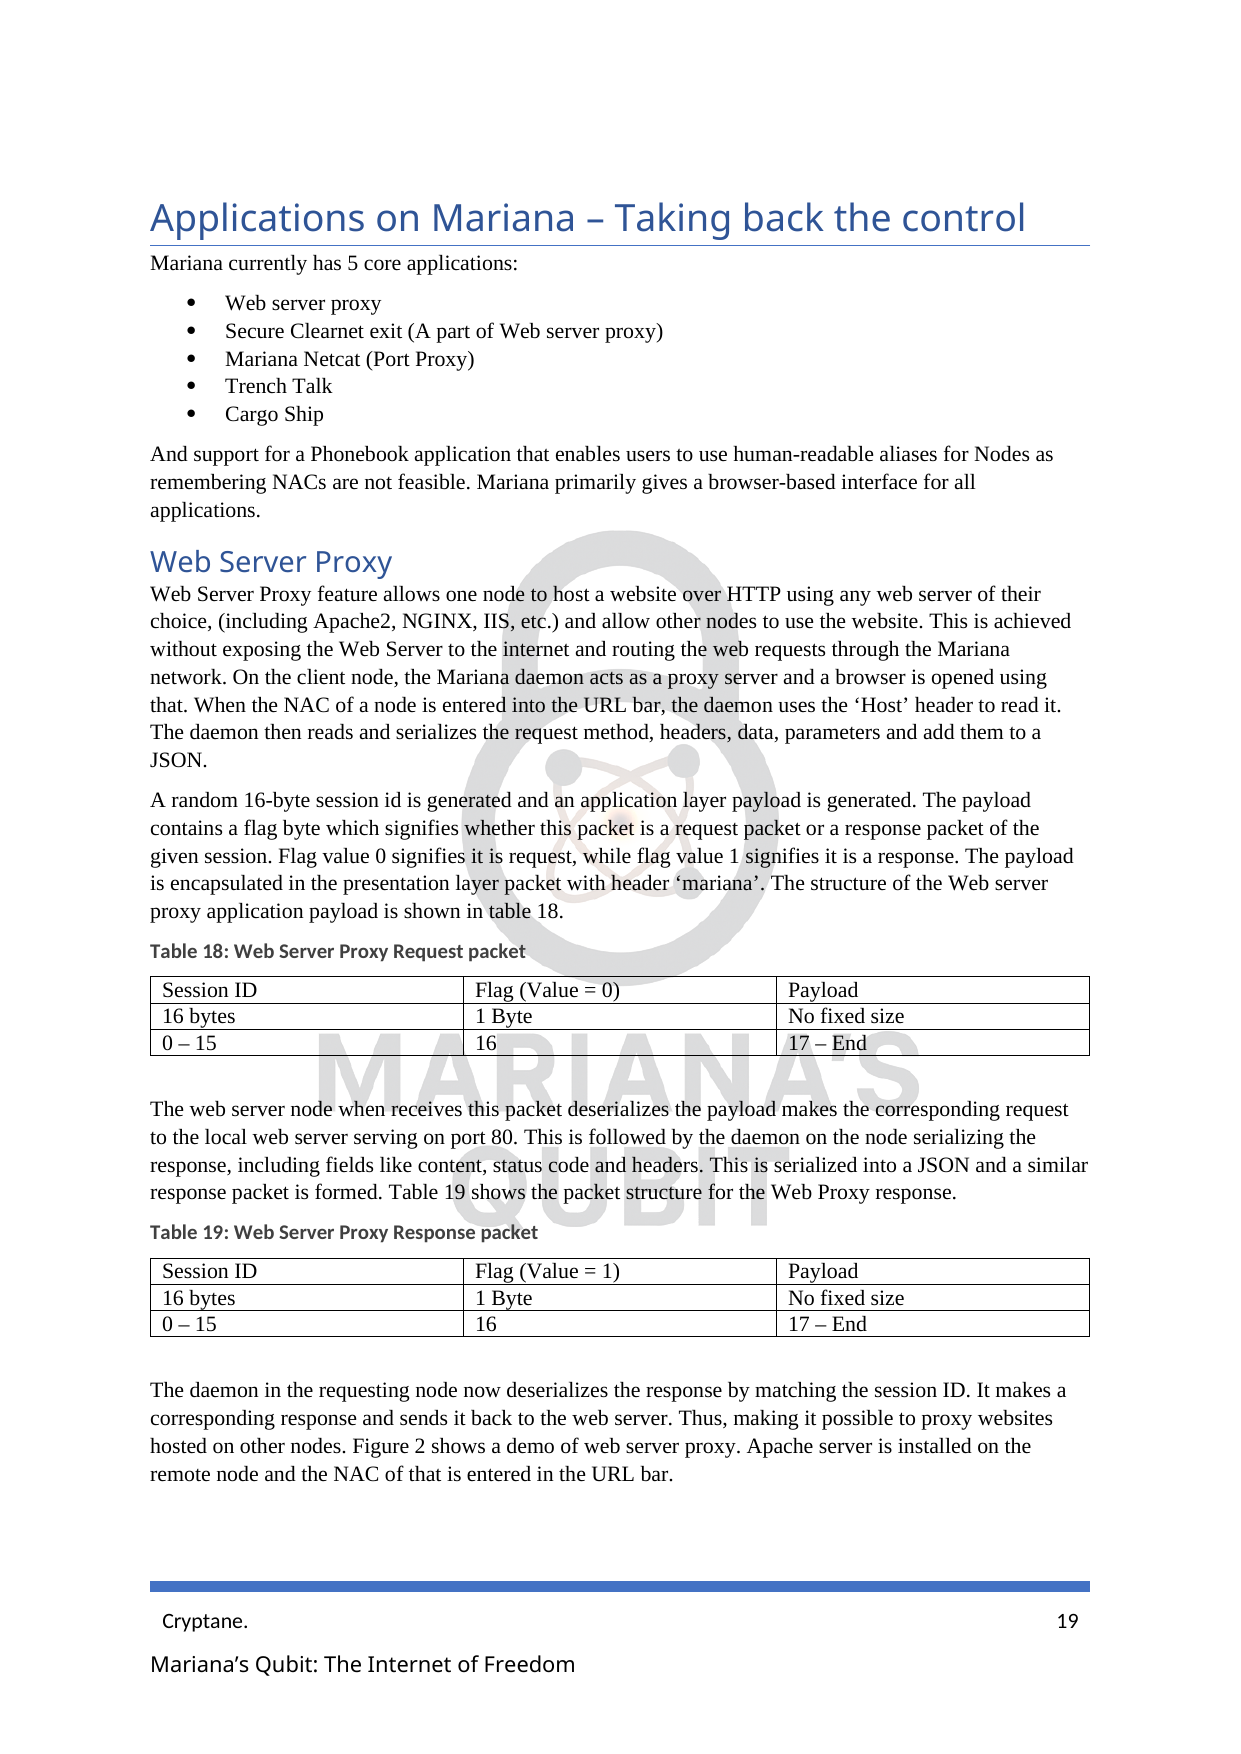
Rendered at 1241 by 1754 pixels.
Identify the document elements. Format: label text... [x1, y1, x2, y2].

table_header Flag (Value = 0) [464, 977, 776, 1002]
text Table 19: Web Server Proxy Response packet [150, 1219, 1090, 1245]
table_cell 16 bytes [151, 1004, 463, 1029]
text Web Server Proxy feature allows one node to host a website over HTTP using any web server of their choice, (including Apache2, NGINX, IIS, etc.) and allow other nodes to use the website. This is achieved without exposing the Web Server to the internet and routing the web requests through the Mariana network. On the client node, the Mariana daemon acts as a proxy server and a browser is opened using that. When the NAC of a node is entered into the URL bar, the daemon uses the ‘Host’ header to read it. The daemon then reads and serializes the request method, headers, data, parameters and add them to a JSON. [150, 581, 1090, 772]
table_header Flag (Value = 1) [464, 1259, 776, 1284]
table_cell 1 Byte [464, 1004, 776, 1029]
text A random 16-byte session id is generated and an application layer payload is generated. The payload contains a flag byte which signifies whether this packet is a request packet or a response packet of the given session. Flag value 0 signifies it is request, while flag value 1 signifies it is a response. The payload is encapsulated in the presentation layer packet with header ‘mariana’. The structure of the Web server proxy application payload is shown in table 18. [150, 787, 1090, 923]
list Cargo Ship [187, 401, 1090, 426]
list Trench Talk [187, 373, 1090, 398]
table_header Session ID [151, 1259, 463, 1284]
text Mariana currently has 5 core applications: [150, 250, 1090, 275]
text Table 18: Web Server Proxy Request packet [150, 938, 1090, 964]
list Secure Clearnet exit (A part of Web server proxy) [187, 318, 1090, 343]
subtitle Web Server Proxy [150, 541, 1090, 581]
subtitle Applications on Mariana – Taking back the control [150, 192, 1090, 245]
table_cell 16 [464, 1311, 776, 1336]
list Mariana Netcat (Port Proxy) [187, 346, 1090, 371]
table_cell 16 [464, 1030, 776, 1055]
table_header Payload [777, 977, 1089, 1002]
table_cell 0 – 15 [151, 1030, 463, 1055]
table_header Payload [777, 1259, 1089, 1284]
list Web server proxy [187, 290, 1090, 315]
text And support for a Phonebook application that enables users to use human-readable aliases for Nodes as remembering NACs are not feasible. Mariana primarily gives a browser-based interface for all applications. [150, 441, 1090, 522]
table_cell 17 – End [777, 1030, 1089, 1055]
text The daemon in the requesting node now deserializes the response by matching the session ID. It makes a corresponding response and sends it back to the web server. Thus, making it possible to proxy websites hosted on other nodes. Figure 2 shows a demo of web server proxy. Apache server is installed on the remote node and the NAC of that is entered in the URL bar. [150, 1377, 1090, 1486]
table_header Session ID [151, 977, 463, 1002]
table_cell 1 Byte [464, 1285, 776, 1310]
table_cell 17 – End [777, 1311, 1089, 1336]
table_cell No fixed size [777, 1004, 1089, 1029]
table_cell No fixed size [777, 1285, 1089, 1310]
table_cell 16 bytes [151, 1285, 463, 1310]
table_cell 0 – 15 [151, 1311, 463, 1336]
text The web server node when receives this packet deserializes the payload makes the corresponding request to the local web server serving on port 80. This is followed by the daemon on the node serializing the response, including fields like content, status code and headers. This is serialized into a JSON and a similar response packet is formed. Table 19 shows the packet structure for the Web Proxy response. [150, 1096, 1090, 1204]
